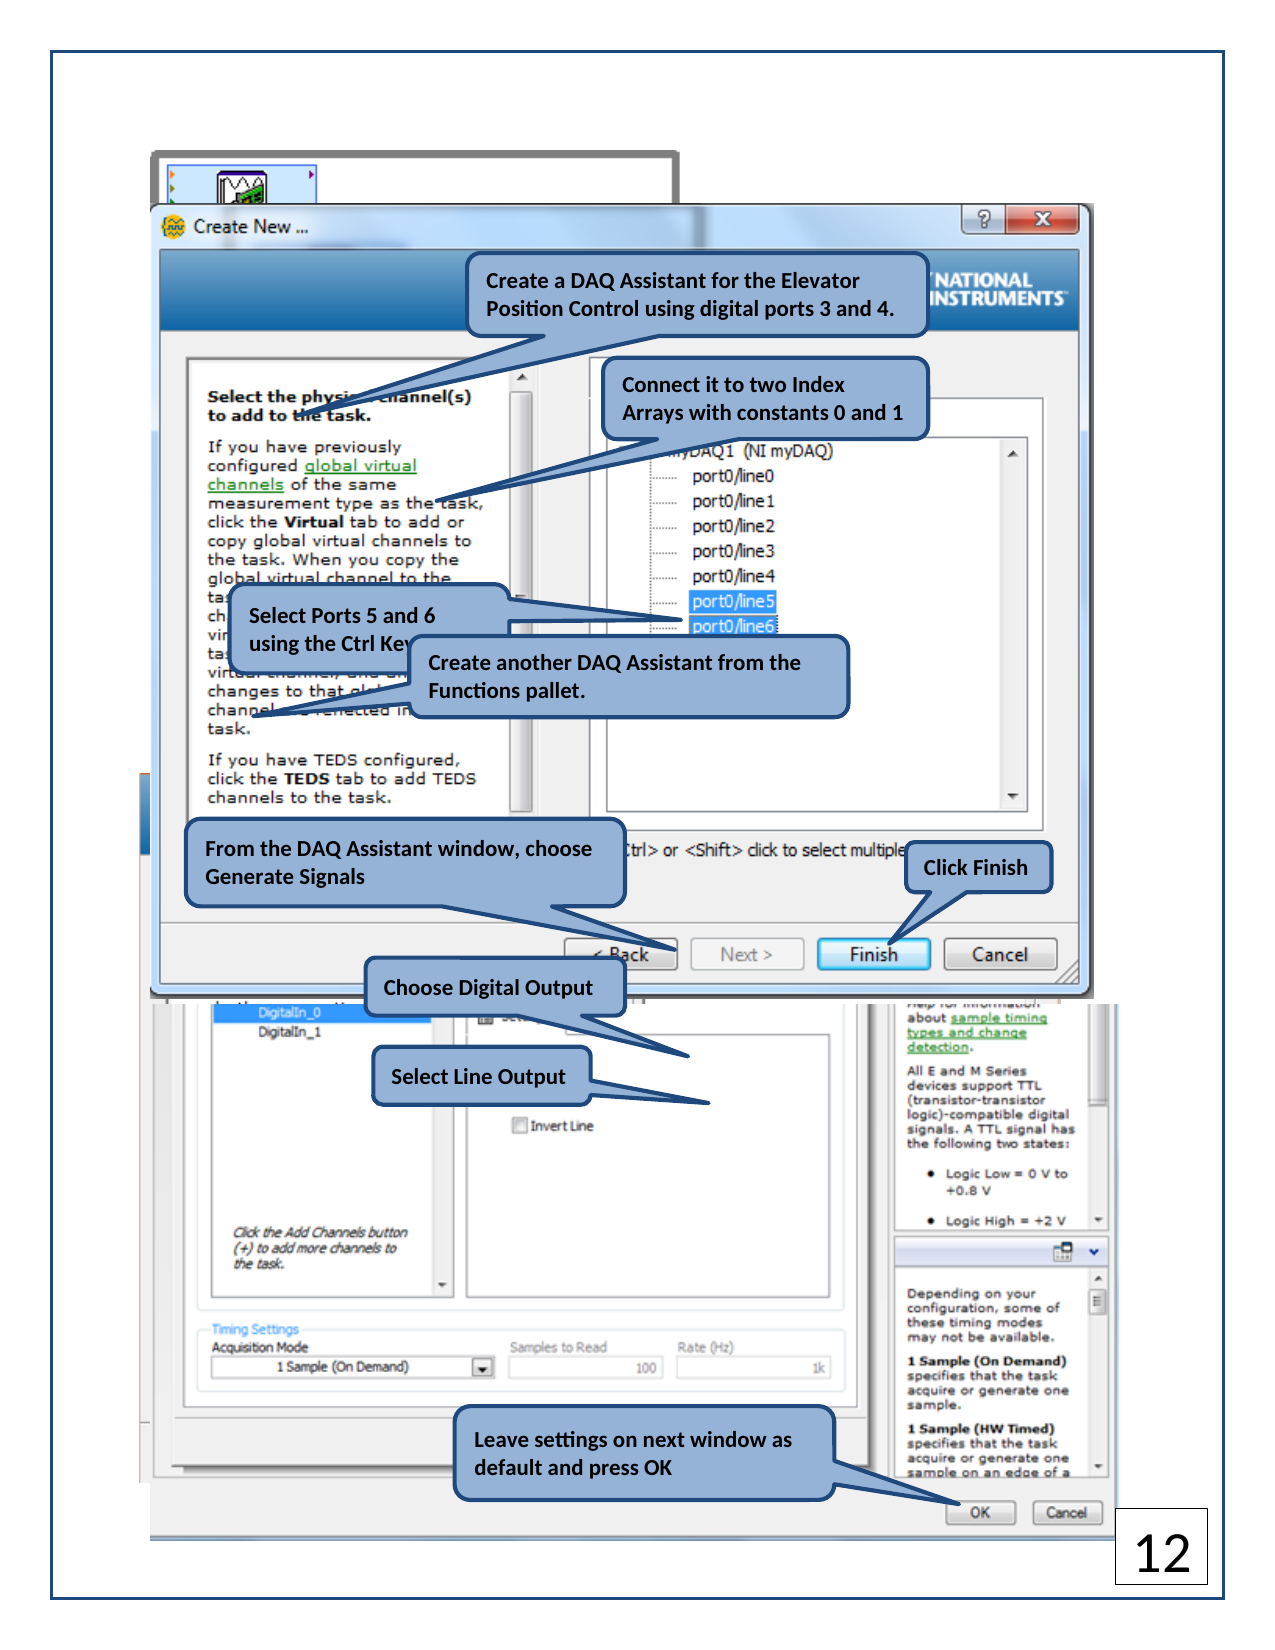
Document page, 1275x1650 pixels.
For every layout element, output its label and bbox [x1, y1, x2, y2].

picture [139, 150, 1119, 1541]
